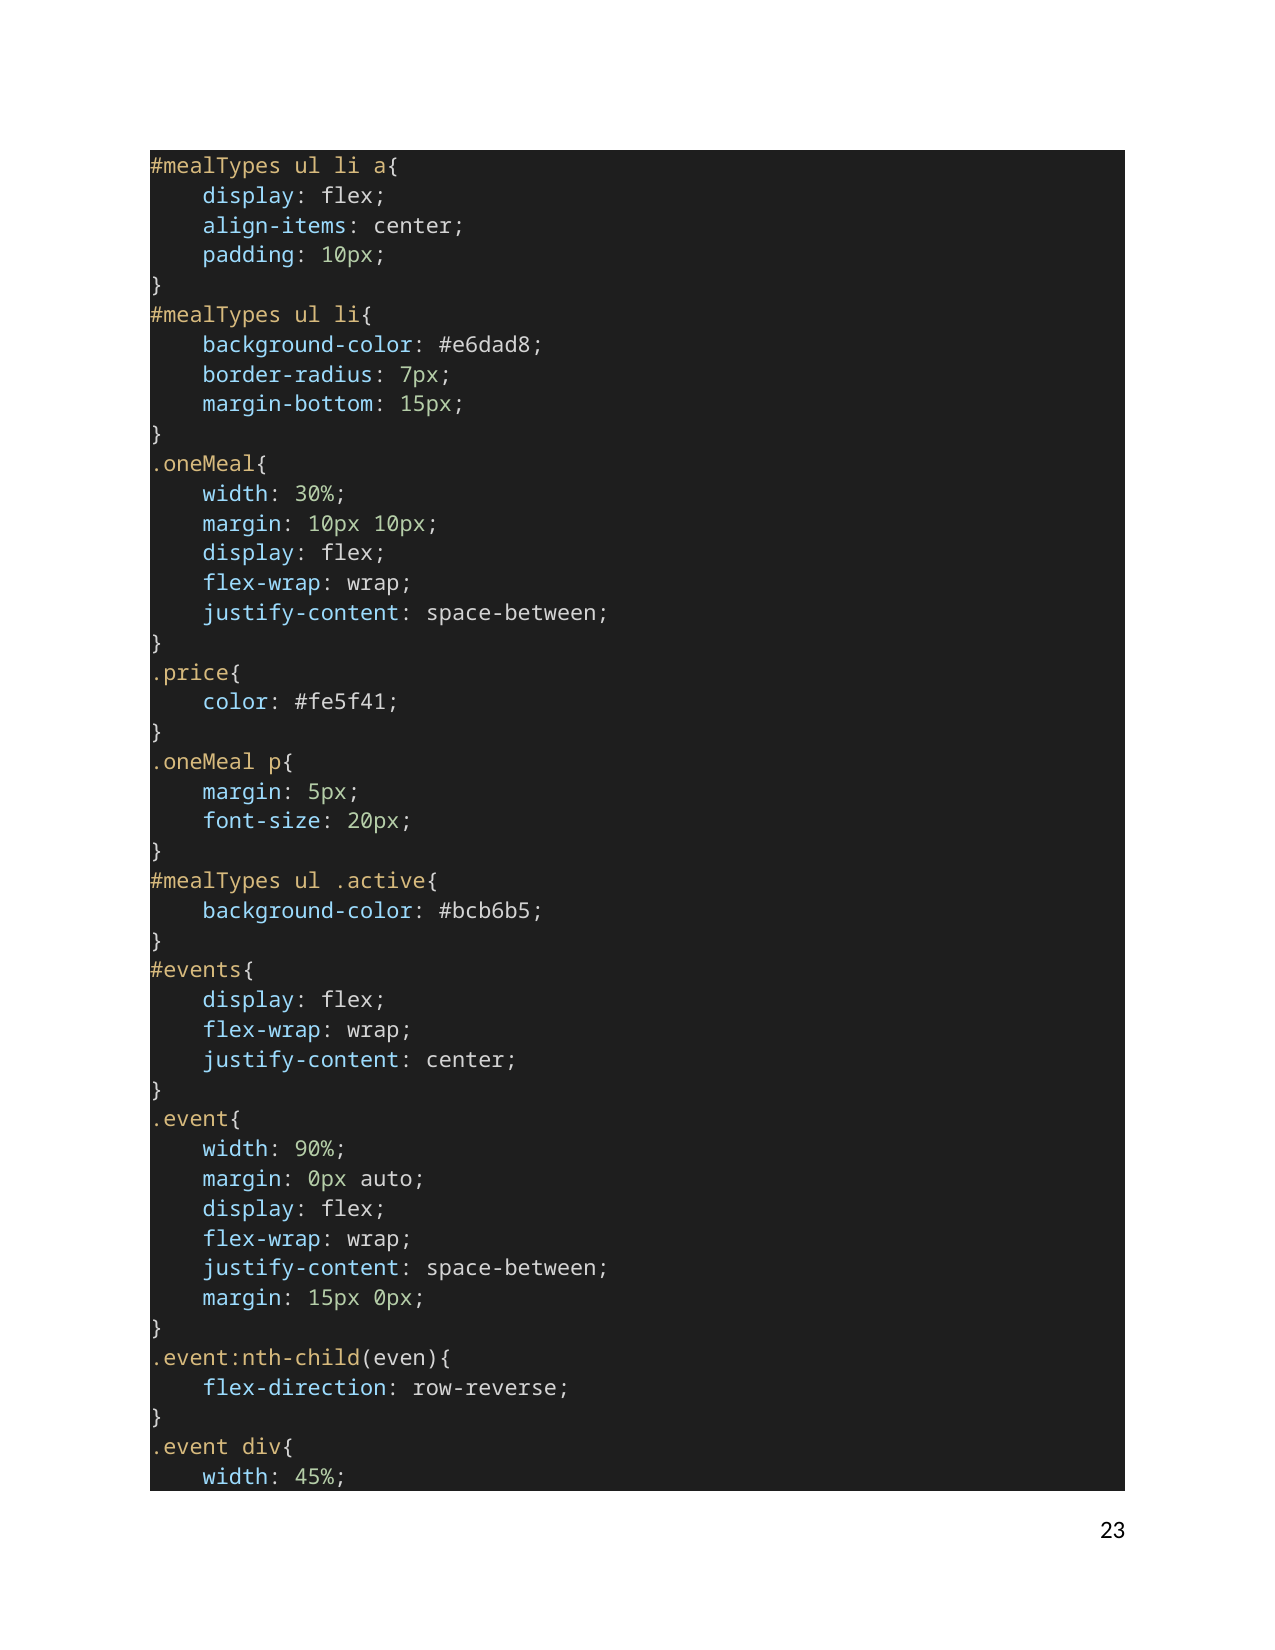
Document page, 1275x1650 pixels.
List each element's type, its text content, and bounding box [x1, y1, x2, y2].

text display: flex; [150, 984, 1125, 1014]
text .oneMeal{ [150, 448, 1125, 478]
text } [150, 418, 1125, 448]
text margin: 5px; [150, 776, 1125, 805]
text margin: 10px 10px; [150, 507, 1125, 537]
text justify-content: center; [150, 1044, 1125, 1073]
text #events{ [150, 954, 1125, 984]
text color: #fe5f41; [150, 686, 1125, 716]
text .event{ [150, 1103, 1125, 1133]
text display: flex; [150, 1193, 1125, 1222]
text border-radius: 7px; [150, 358, 1125, 388]
text } [150, 1073, 1125, 1103]
text padding: 10px; [150, 239, 1125, 269]
text } [150, 835, 1125, 865]
text #mealTypes ul .active{ [150, 865, 1125, 895]
text justify-content: space-between; [150, 597, 1125, 627]
text margin-bottom: 15px; [150, 388, 1125, 418]
text } [150, 627, 1125, 656]
text } [150, 1401, 1125, 1431]
text flex-wrap: wrap; [150, 1222, 1125, 1252]
text background-color: #bcb6b5; [150, 895, 1125, 924]
text width: 30%; [150, 478, 1125, 507]
text .event:nth-child(even){ [150, 1342, 1125, 1371]
text } [150, 924, 1125, 954]
text } [150, 716, 1125, 746]
text width: 45%; [150, 1461, 1125, 1491]
text justify-content: space-between; [150, 1252, 1125, 1282]
text margin: 0px auto; [150, 1163, 1125, 1193]
text #mealTypes ul li a{ [150, 150, 1125, 180]
text #mealTypes ul li{ [150, 299, 1125, 329]
text display: flex; [150, 537, 1125, 567]
text display: flex; [150, 180, 1125, 209]
text .event div{ [150, 1431, 1125, 1461]
text .price{ [150, 656, 1125, 686]
text flex-wrap: wrap; [150, 567, 1125, 597]
text } [150, 269, 1125, 299]
text background-color: #e6dad8; [150, 329, 1125, 358]
text flex-direction: row-reverse; [150, 1371, 1125, 1401]
text .oneMeal p{ [150, 746, 1125, 776]
text margin: 15px 0px; [150, 1282, 1125, 1312]
text width: 90%; [150, 1133, 1125, 1163]
text flex-wrap: wrap; [150, 1014, 1125, 1044]
text } [150, 1312, 1125, 1342]
text align-items: center; [150, 209, 1125, 239]
text font-size: 20px; [150, 805, 1125, 835]
